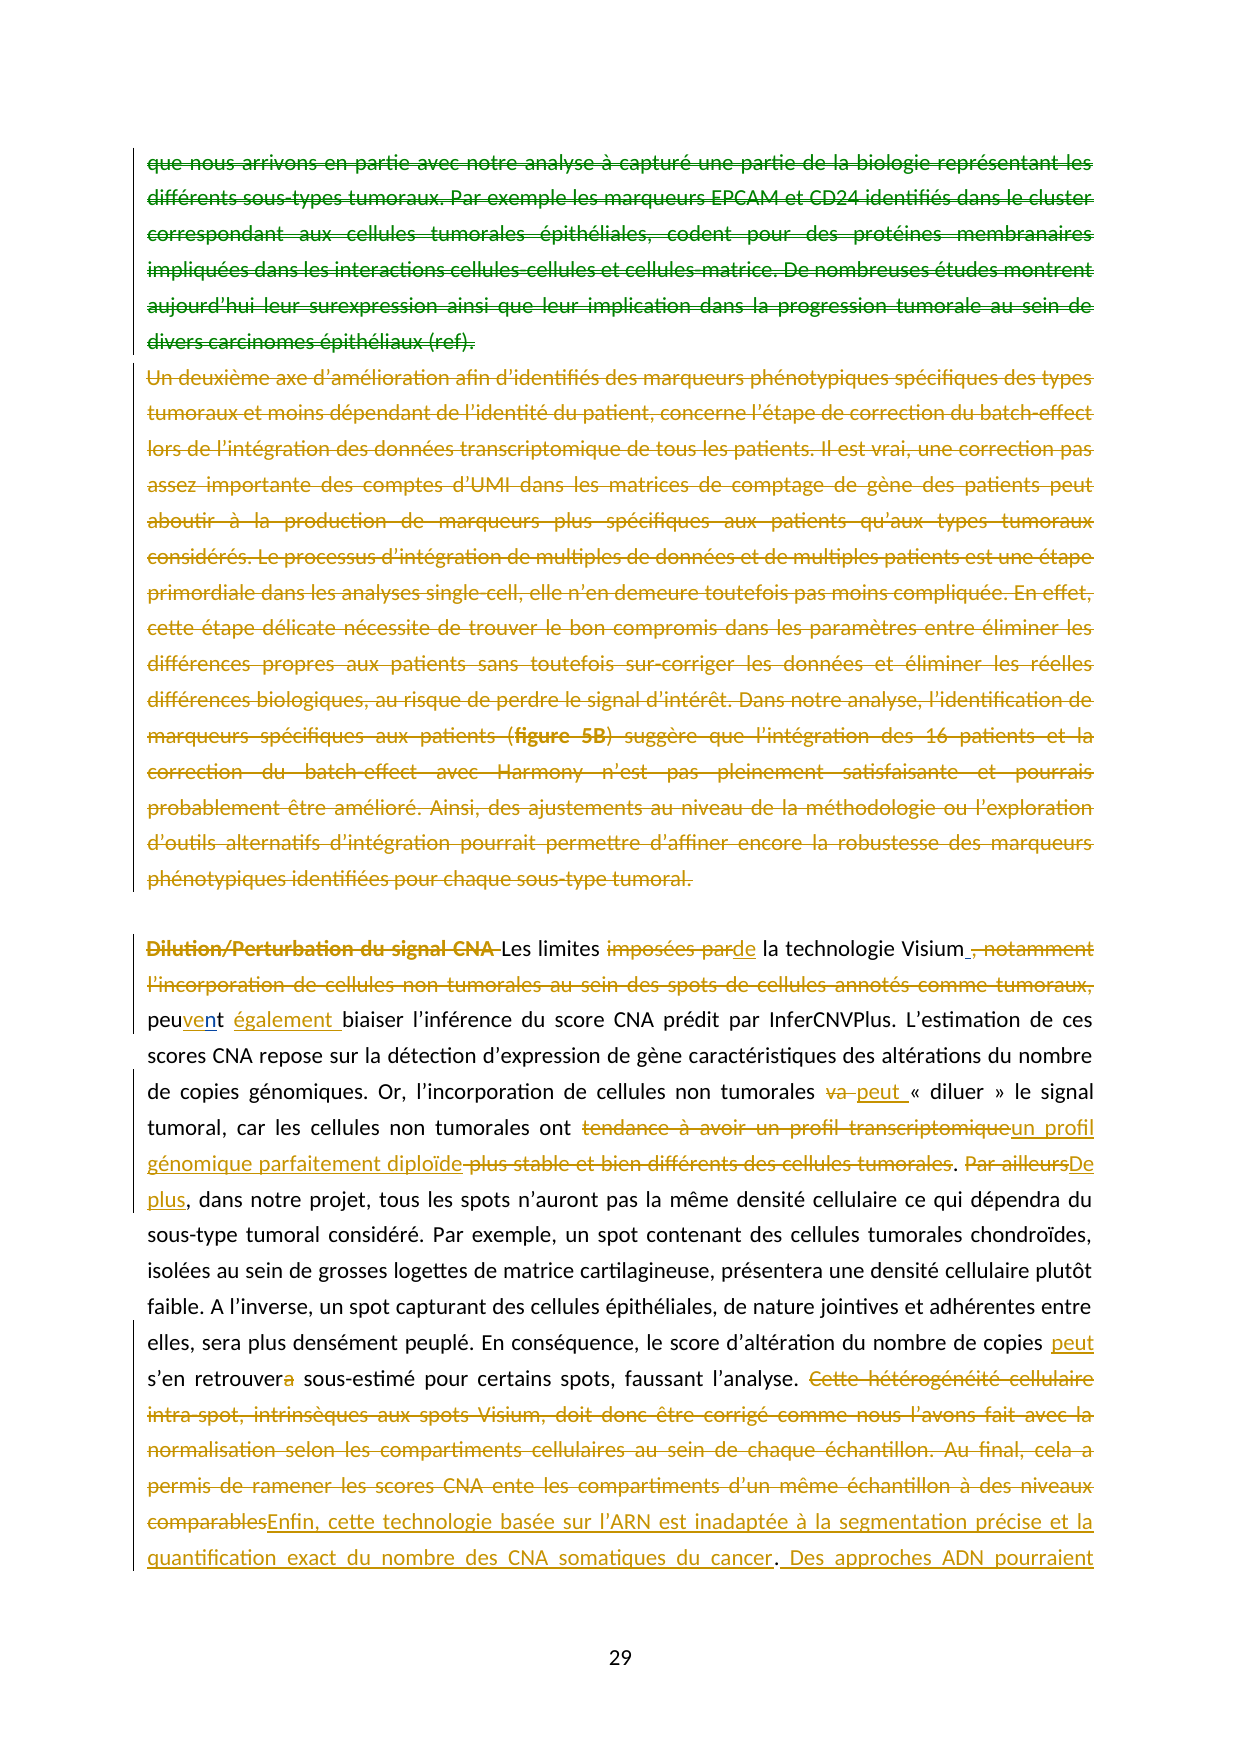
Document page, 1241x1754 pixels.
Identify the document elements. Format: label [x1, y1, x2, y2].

text [146, 148, 1094, 355]
text [146, 934, 1094, 1571]
